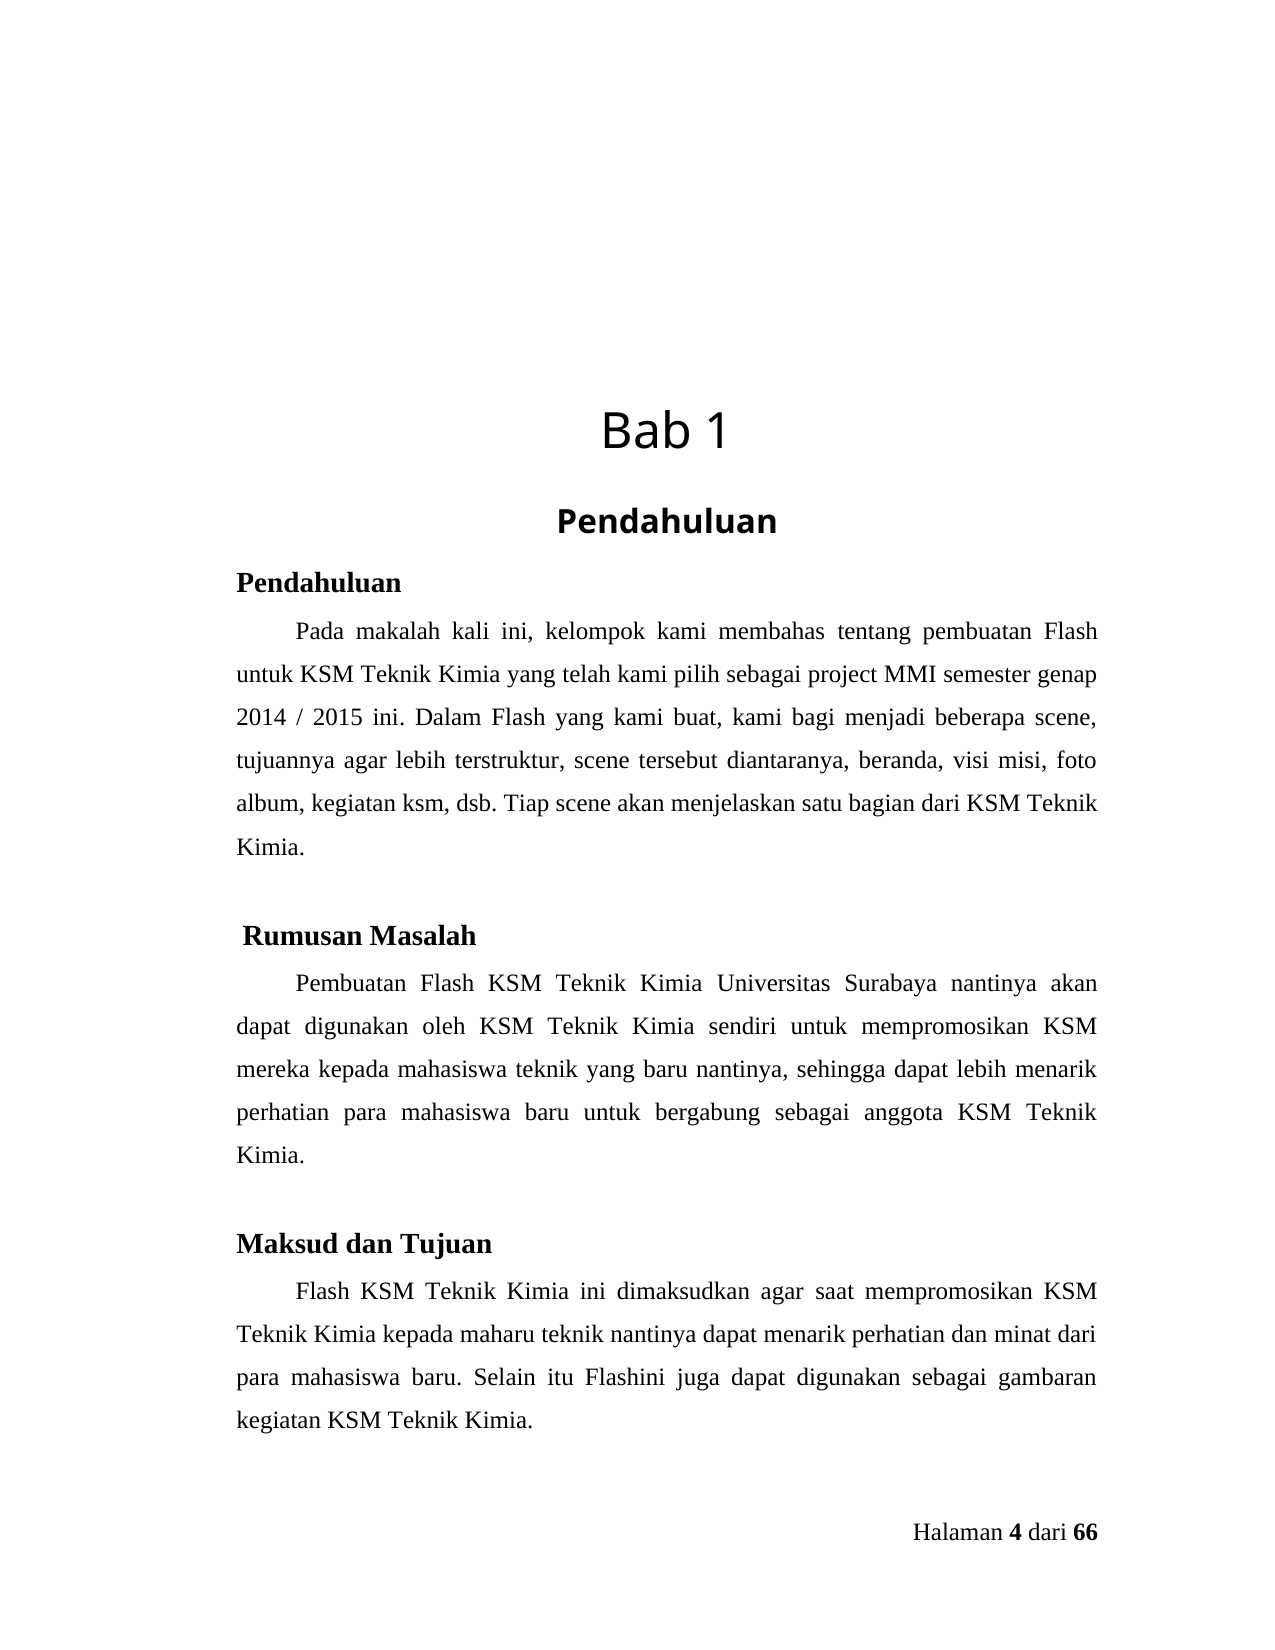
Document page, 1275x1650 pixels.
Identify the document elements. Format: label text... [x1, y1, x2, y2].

text Rumusan Masalah [236, 918, 1098, 951]
subtitle Bab 1 [236, 395, 1098, 463]
text Pendahuluan [236, 566, 1098, 599]
text Flash KSM Teknik Kimia ini dimaksudkan agar saat mempromosikan KSM Teknik Kimia kepada maharu teknik nantinya dapat menarik perhatian dan minat dari para mahasiswa baru. Selain itu Flashini juga dapat digunakan sebagai gambaran kegiatan KSM Teknik Kimia. [236, 1276, 1098, 1434]
text Pembuatan Flash KSM Teknik Kimia Universitas Surabaya nantinya akan dapat digunakan oleh KSM Teknik Kimia sendiri untuk mempromosikan KSM mereka kepada mahasiswa teknik yang baru nantinya, sehingga dapat lebih menarik perhatian para mahasiswa baru untuk bergabung sebagai anggota KSM Teknik Kimia. [236, 968, 1098, 1169]
text Pendahuluan [236, 497, 1098, 543]
text Pada makalah kali ini, kelompok kami membahas tentang pembuatan Flash untuk KSM Teknik Kimia yang telah kami pilih sebagai project MMI semester genap 2014 / 2015 ini. Dalam Flash yang kami buat, kami bagi menjadi beberapa scene, tujuannya agar lebih terstruktur, scene tersebut diantaranya, beranda, visi misi, foto album, kegiatan ksm, dsb. Tiap scene akan menjelaskan satu bagian dari KSM Teknik Kimia. [236, 616, 1098, 860]
text Maksud dan Tujuan [236, 1226, 1098, 1259]
